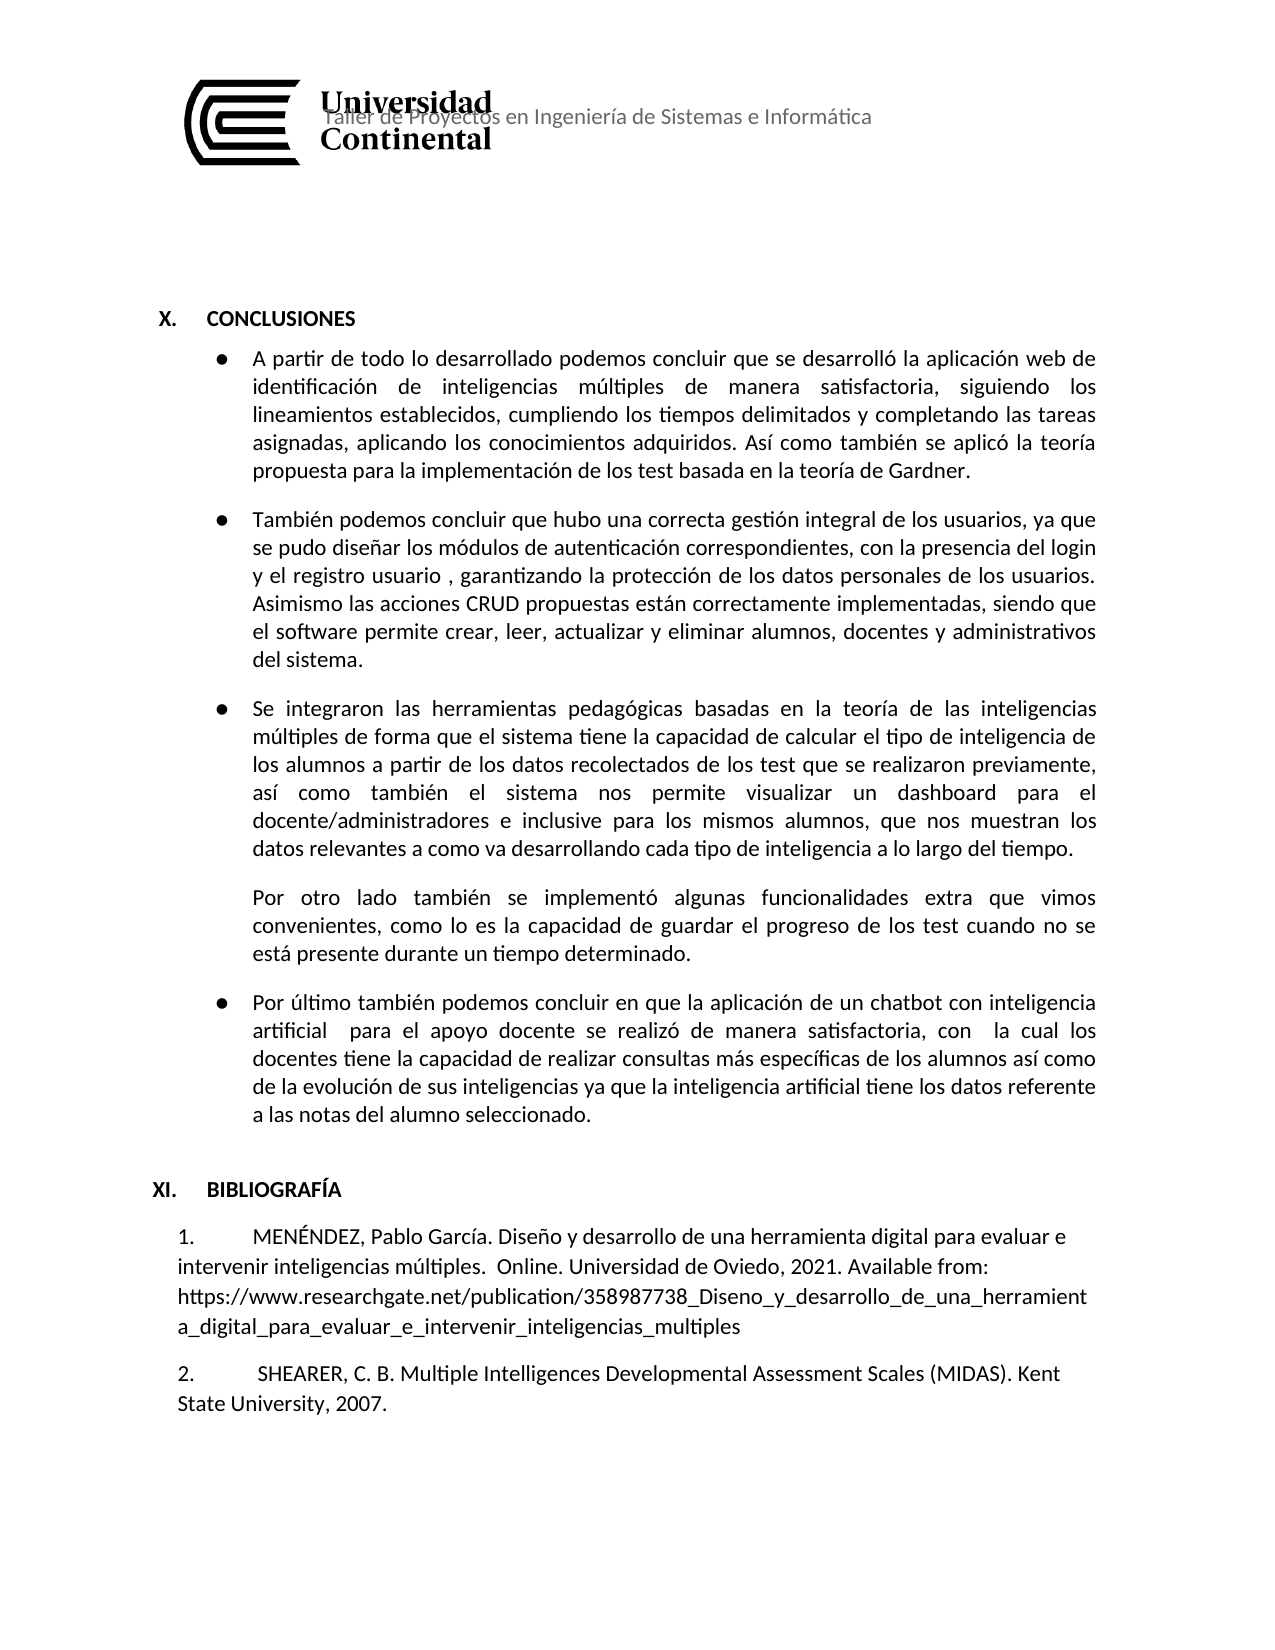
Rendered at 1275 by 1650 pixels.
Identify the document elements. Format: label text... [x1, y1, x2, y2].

subtitle CONCLUSIONES [177, 304, 1098, 332]
list A partir de todo lo desarrollado podemos concluir que se desarrolló la aplicación web de identificación de inteligencias múltiples de manera satisfactoria, siguiendo los lineamientos establecidos, cumpliendo los tiempos delimitados y completando las tareas asignadas, aplicando los conocimientos adquiridos. Así como también se aplicó la teoría propuesta para la implementación de los test basada en la teoría de Gardner. [215, 344, 1098, 484]
list Se integraron las herramientas pedagógicas basadas en la teoría de las inteligencias múltiples de forma que el sistema tiene la capacidad de calcular el tipo de inteligencia de los alumnos a partir de los datos recolectados de los test que se realizaron previamente, así como también el sistema nos permite visualizar un dashboard para el docente/administradores e inclusive para los mismos alumnos, que nos muestran los datos relevantes a como va desarrollando cada tipo de inteligencia a lo largo del tiempo. [215, 694, 1098, 862]
list BIBLIOGRAFÍA [177, 1175, 1098, 1203]
picture [180, 76, 496, 168]
text 1. MENÉNDEZ, Pablo García. Diseño y desarrollo de una herramienta digital para evaluar e intervenir inteligencias múltiples. Online. Universidad de Oviedo, 2021. Available from: https://www.researchgate.net/publication/358987738_Diseno_y_desarrollo_de_una_herramienta_digital_para_evaluar_e_intervenir_inteligencias_multiples [177, 1222, 1098, 1341]
text Por otro lado también se implementó algunas funcionalidades extra que vimos convenientes, como lo es la capacidad de guardar el progreso de los test cuando no se está presente durante un tiempo determinado. [252, 883, 1098, 967]
list También podemos concluir que hubo una correcta gestión integral de los usuarios, ya que se pudo diseñar los módulos de autenticación correspondientes, con la presencia del login y el registro usuario , garantizando la protección de los datos personales de los usuarios. Asimismo las acciones CRUD propuestas están correctamente implementadas, siendo que el software permite crear, leer, actualizar y eliminar alumnos, docentes y administrativos del sistema. [215, 505, 1098, 673]
list Por último también podemos concluir en que la aplicación de un chatbot con inteligencia artificial para el apoyo docente se realizó de manera satisfactoria, con la cual los docentes tiene la capacidad de realizar consultas más específicas de los alumnos así como de la evolución de sus inteligencias ya que la inteligencia artificial tiene los datos referente a las notas del alumno seleccionado. [215, 988, 1098, 1128]
text 2. SHEARER, C. B. Multiple Intelligences Developmental Assessment Scales (MIDAS). Kent State University, 2007. [177, 1359, 1098, 1418]
